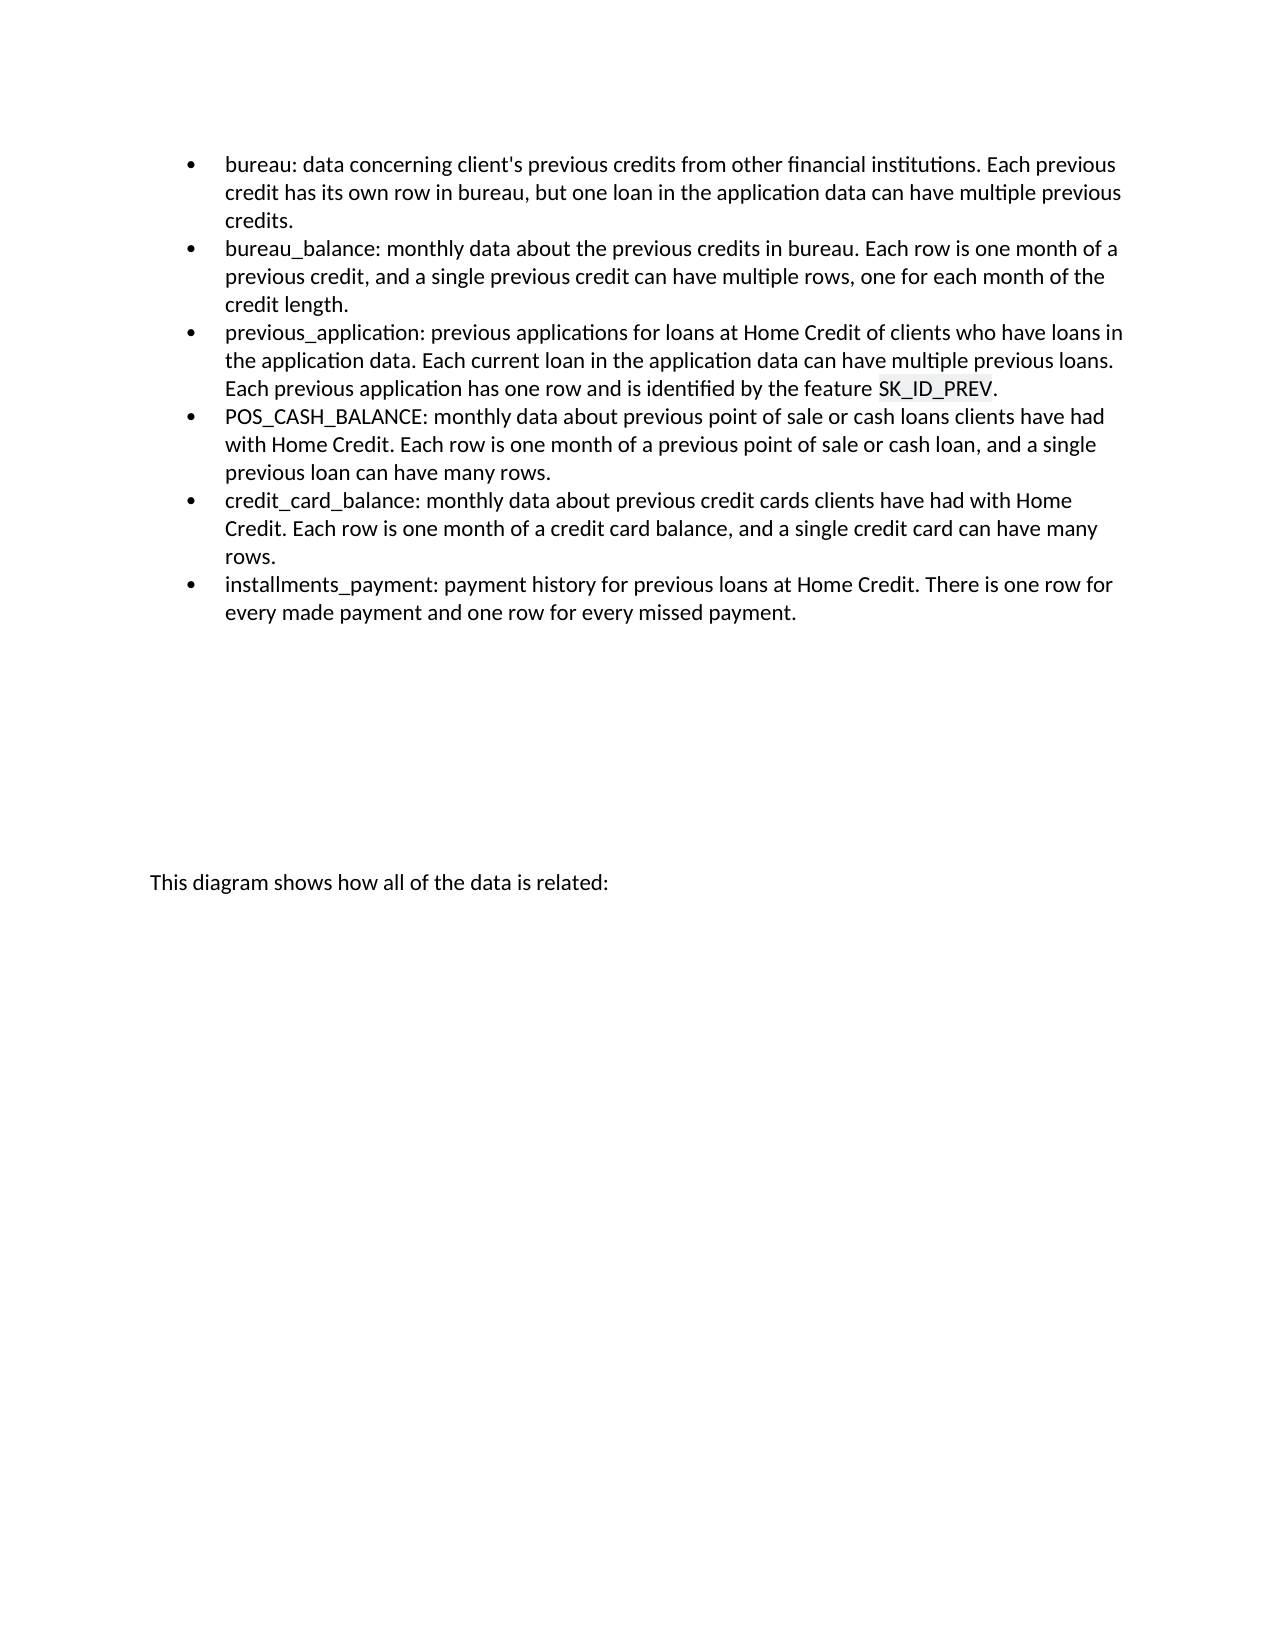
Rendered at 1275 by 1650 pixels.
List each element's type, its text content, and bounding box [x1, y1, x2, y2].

list installments_payment: payment history for previous loans at Home Credit. There is one row for every made payment and one row for every missed payment. [187, 570, 1125, 626]
list bureau: data concerning client's previous credits from other financial institutions. Each previous credit has its own row in bureau, but one loan in the application data can have multiple previous credits. [187, 150, 1125, 234]
list previous_application: previous applications for loans at Home Credit of clients who have loans in the application data. Each current loan in the application data can have multiple previous loans. Each previous application has one row and is identified by the feature SK_ID_PREV. [187, 318, 1125, 402]
text This diagram shows how all of the data is related: [150, 868, 1125, 896]
list POS_CASH_BALANCE: monthly data about previous point of sale or cash loans clients have had with Home Credit. Each row is one month of a previous point of sale or cash loan, and a single previous loan can have many rows. [187, 402, 1125, 486]
list credit_card_balance: monthly data about previous credit cards clients have had with Home Credit. Each row is one month of a credit card balance, and a single credit card can have many rows. [187, 486, 1125, 570]
list bureau_balance: monthly data about the previous credits in bureau. Each row is one month of a previous credit, and a single previous credit can have multiple rows, one for each month of the credit length. [187, 234, 1125, 318]
